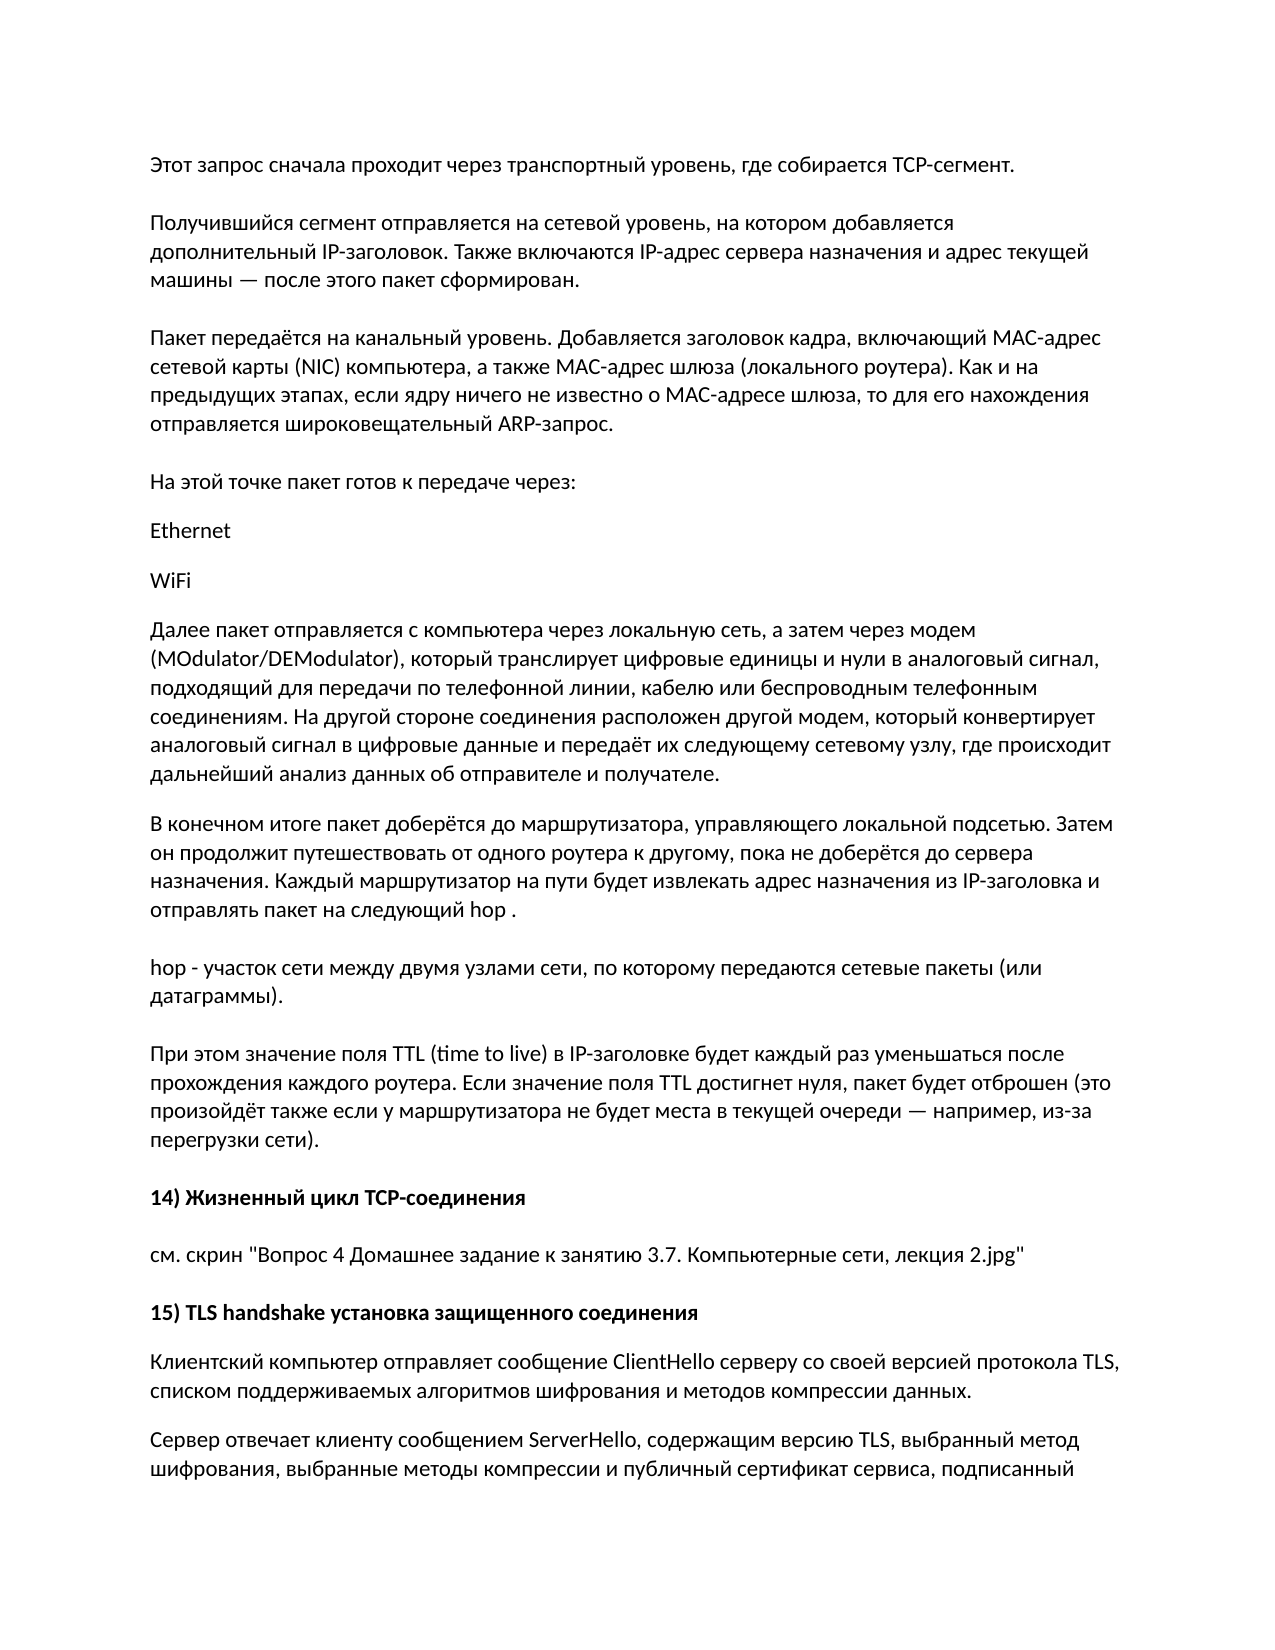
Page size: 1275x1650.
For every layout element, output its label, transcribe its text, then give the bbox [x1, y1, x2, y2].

text WiFi [150, 565, 1125, 594]
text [150, 1425, 1125, 1482]
text В конечном итоге пакет доберётся до маршрутизатора, управляющего локальной подсетью. Затем он продолжит путешествовать от одного роутера к другому, пока не доберётся до сервера назначения. Каждый маршрутизатор на пути будет извлекать адрес назначения из IP-заголовка и отправлять пакет на следующий hop . hop - участок сети между двумя узлами сети, по которому передаются сетевые пакеты (или датаграммы). При этом значение поля TTL (time to live) в IP-заголовке будет каждый раз уменьшаться после прохождения каждого роутера. Если значение поля TTL достигнет нуля, пакет будет отброшен (это произойдёт также если у маршрутизатора не будет места в текущей очереди — например, из-за перегрузки сети). 14) Жизненный цикл TCP-соединения см. скрин "Вопрос 4 Домашнее задание к занятию 3.7. Компьютерные сети, лекция 2.jpg" 15) TLS handshake установка защищенного соединения [150, 808, 1125, 1326]
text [150, 150, 1125, 495]
text Ethernet [150, 516, 1125, 544]
text Далее пакет отправляется с компьютера через локальную сеть, а затем через модем (MOdulator/DEModulator), который транслирует цифровые единицы и нули в аналоговый сигнал, подходящий для передачи по телефонной линии, кабелю или беспроводным телефонным соединениям. На другой стороне соединения расположен другой модем, который конвертирует аналоговый сигнал в цифровые данные и передаёт их следующему сетевому узлу, где происходит дальнейший анализ данных об отправителе и получателе. [150, 615, 1125, 787]
text Клиентский компьютер отправляет сообщение ClientHello серверу со своей версией протокола TLS, списком поддерживаемых алгоритмов шифрования и методов компрессии данных. [150, 1347, 1125, 1404]
